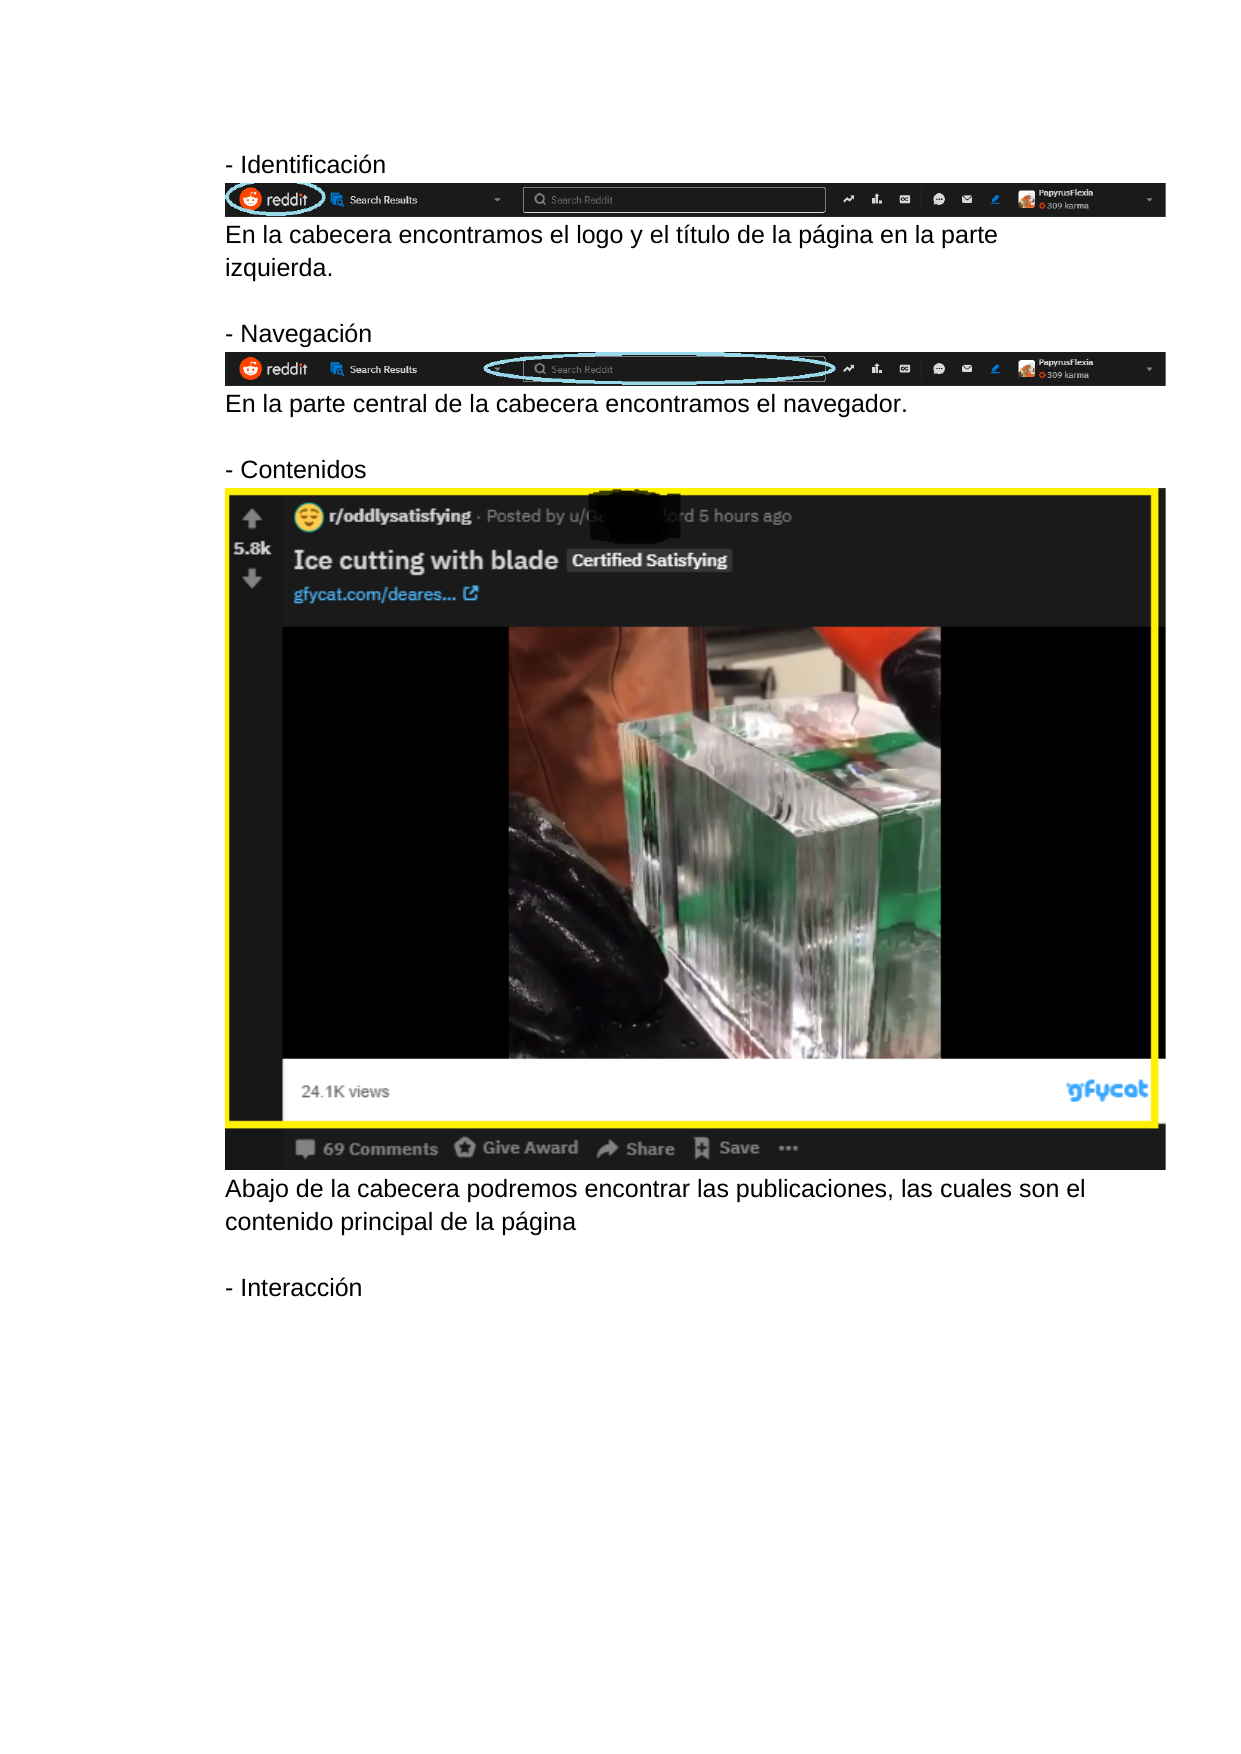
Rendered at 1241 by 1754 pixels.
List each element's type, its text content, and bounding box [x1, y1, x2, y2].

text - Identificación [225, 150, 1090, 179]
picture [225, 488, 1166, 1170]
text En la cabecera encontramos el logo y el título de la página en la parte izquierda. [225, 220, 1090, 282]
text - Interacción [225, 1273, 1090, 1301]
text Abajo de la cabecera podremos encontrar las publicaciones, las cuales son el contenido principal de la página [225, 1174, 1090, 1235]
text En la parte central de la cabecera encontramos el navegador. [225, 389, 1090, 418]
picture [225, 352, 1166, 386]
picture [225, 183, 1166, 217]
text - Contenidos [225, 456, 1090, 484]
text - Navegación [225, 319, 1090, 348]
